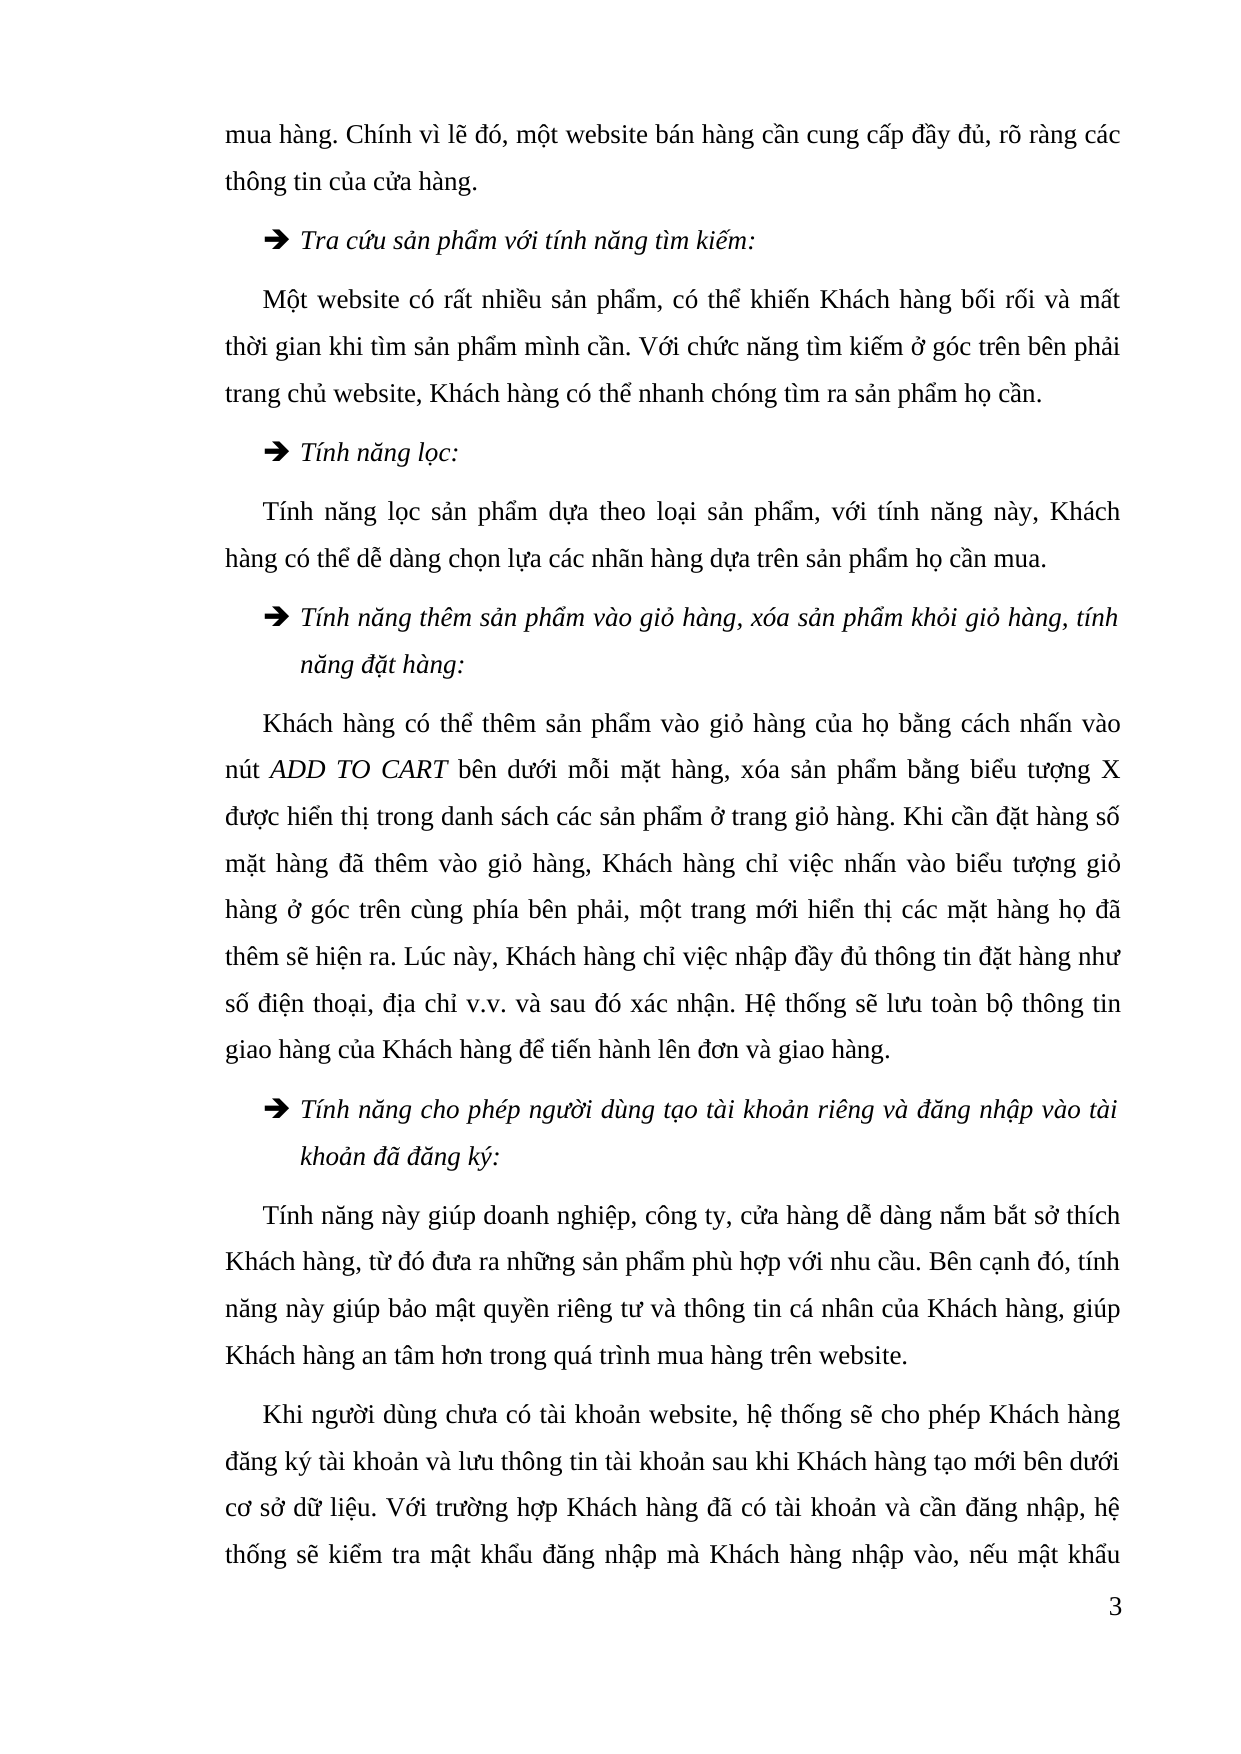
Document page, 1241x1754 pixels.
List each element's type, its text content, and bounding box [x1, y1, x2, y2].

text Khách hàng có thể thêm sản phẩm vào giỏ hàng của họ bằng cách nhấn vào nút ADD TO CART bên dưới mỗi mặt hàng, xóa sản phẩm bằng biểu tượng X được hiển thị trong danh sách các sản phẩm ở trang giỏ hàng. Khi cần đặt hàng số mặt hàng đã thêm vào giỏ hàng, Khách hàng chỉ việc nhấn vào biểu tượng giỏ hàng ở góc trên cùng phía bên phải, một trang mới hiển thị các mặt hàng họ đã thêm sẽ hiện ra. Lúc này, Khách hàng chỉ việc nhập đầy đủ thông tin đặt hàng như số điện thoại, địa chỉ v.v. và sau đó xác nhận. Hệ thống sẽ lưu toàn bộ thông tin giao hàng của Khách hàng để tiến hành lên đơn và giao hàng. [225, 707, 1122, 1065]
text Một website có rất nhiều sản phẩm, có thể khiến Khách hàng bối rối và mất thời gian khi tìm sản phẩm mình cần. Với chức năng tìm kiếm ở góc trên bên phải trang chủ website, Khách hàng có thể nhanh chóng tìm ra sản phẩm họ cần. [225, 283, 1122, 408]
list Tính năng lọc: [262, 436, 1122, 467]
list Tính năng thêm sản phẩm vào giỏ hàng, xóa sản phẩm khỏi giỏ hàng, tính năng đặt hàng: [262, 601, 1122, 679]
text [225, 118, 1122, 196]
list Tra cứu sản phẩm với tính năng tìm kiếm: [262, 224, 1122, 255]
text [225, 1398, 1122, 1569]
text Tính năng lọc sản phẩm dựa theo loại sản phẩm, với tính năng này, Khách hàng có thể dễ dàng chọn lựa các nhãn hàng dựa trên sản phẩm họ cần mua. [225, 495, 1122, 573]
text Tính năng này giúp doanh nghiệp, công ty, cửa hàng dễ dàng nắm bắt sở thích Khách hàng, từ đó đưa ra những sản phẩm phù hợp với nhu cầu. Bên cạnh đó, tính năng này giúp bảo mật quyền riêng tư và thông tin cá nhân của Khách hàng, giúp Khách hàng an tâm hơn trong quá trình mua hàng trên website. [225, 1199, 1122, 1370]
list Tính năng cho phép người dùng tạo tài khoản riêng và đăng nhập vào tài khoản đã đăng ký: [262, 1093, 1122, 1171]
